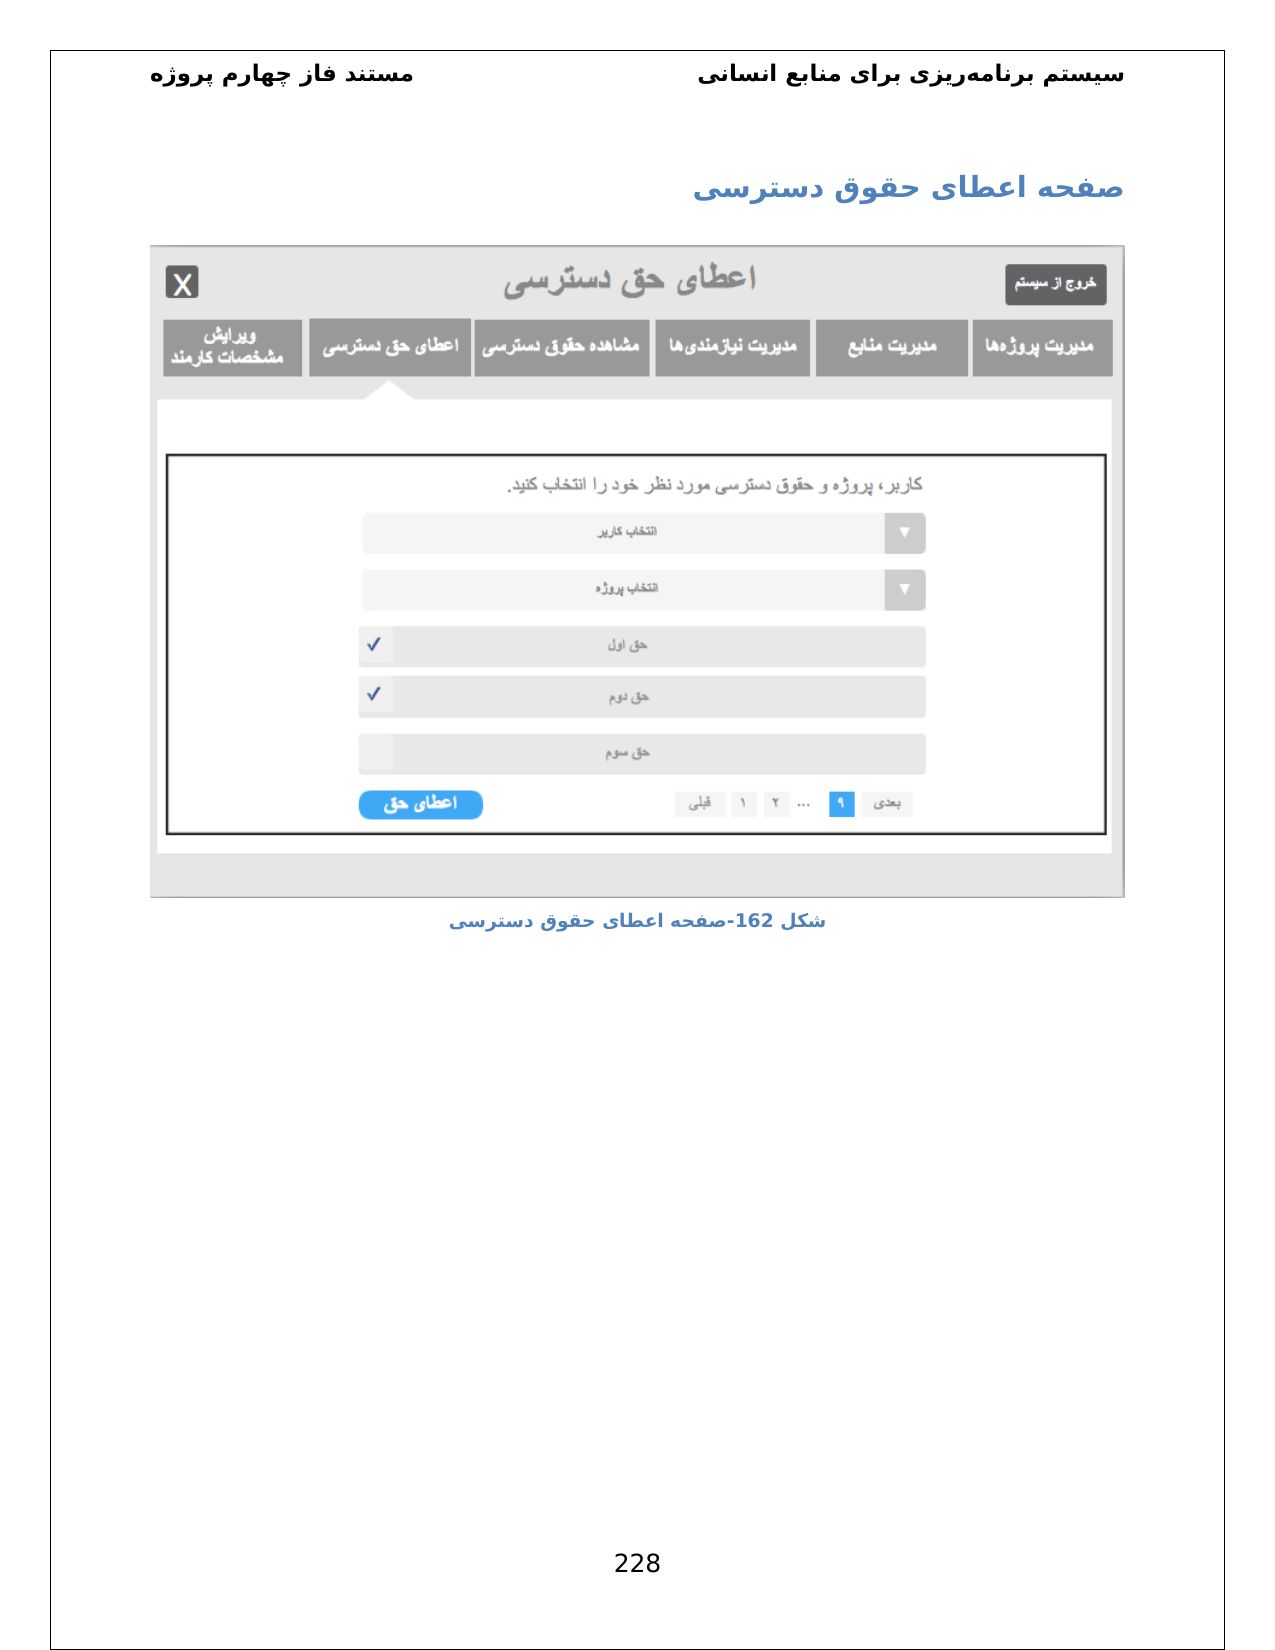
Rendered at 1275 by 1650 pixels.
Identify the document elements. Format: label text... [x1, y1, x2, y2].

picture [150, 245, 1125, 898]
subtitle صفحه اعطای حقوق دسترسی [150, 171, 1125, 205]
text شکل 162-صفحه اعطای حقوق دسترسی [150, 909, 1125, 931]
